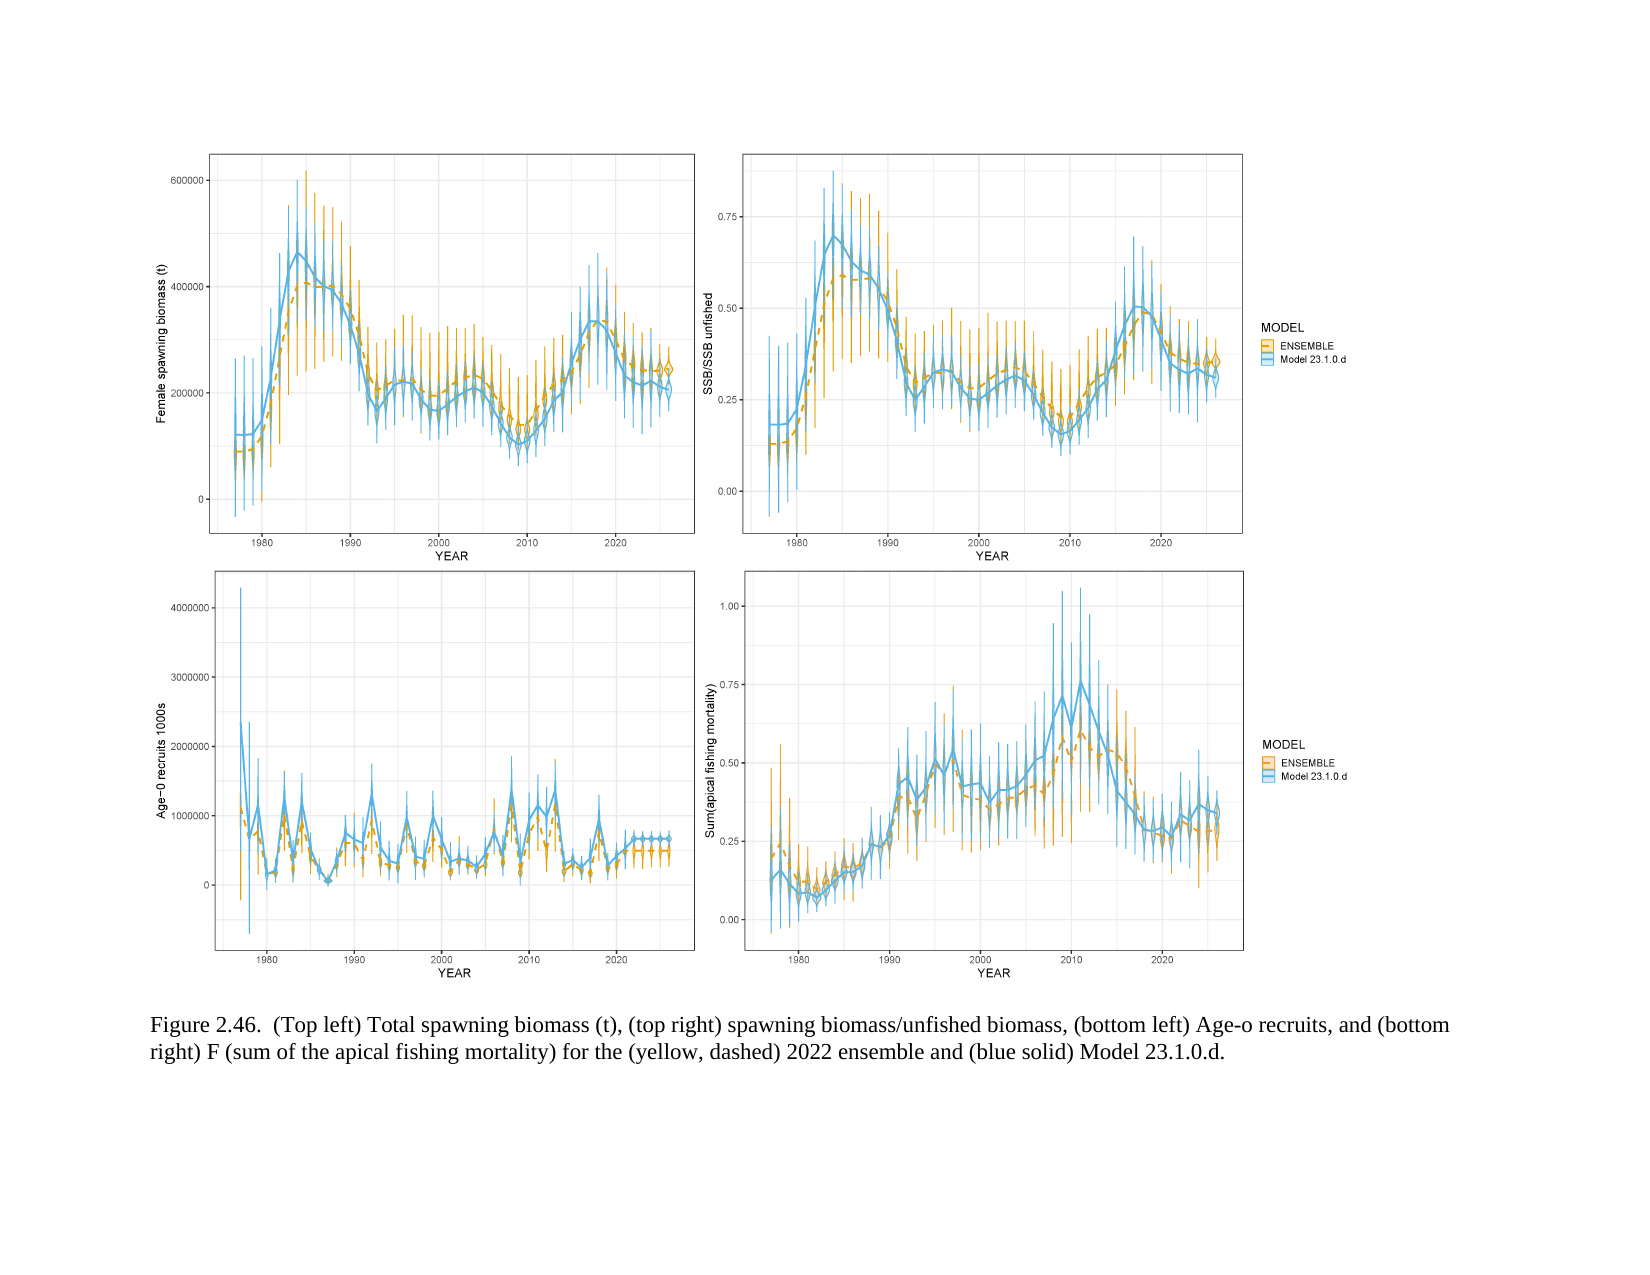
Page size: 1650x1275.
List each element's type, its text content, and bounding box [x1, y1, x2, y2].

picture [150, 150, 1359, 986]
text Figure 2.46. (Top left) Total spawning biomass (t), (top right) spawning biomass/unfished biomass, (bottom left) Age-o recruits, and (bottom right) F (sum of the apical fishing mortality) for the (yellow, dashed) 2022 ensemble and (blue solid) Model 23.1.0.d. [150, 1012, 1500, 1064]
